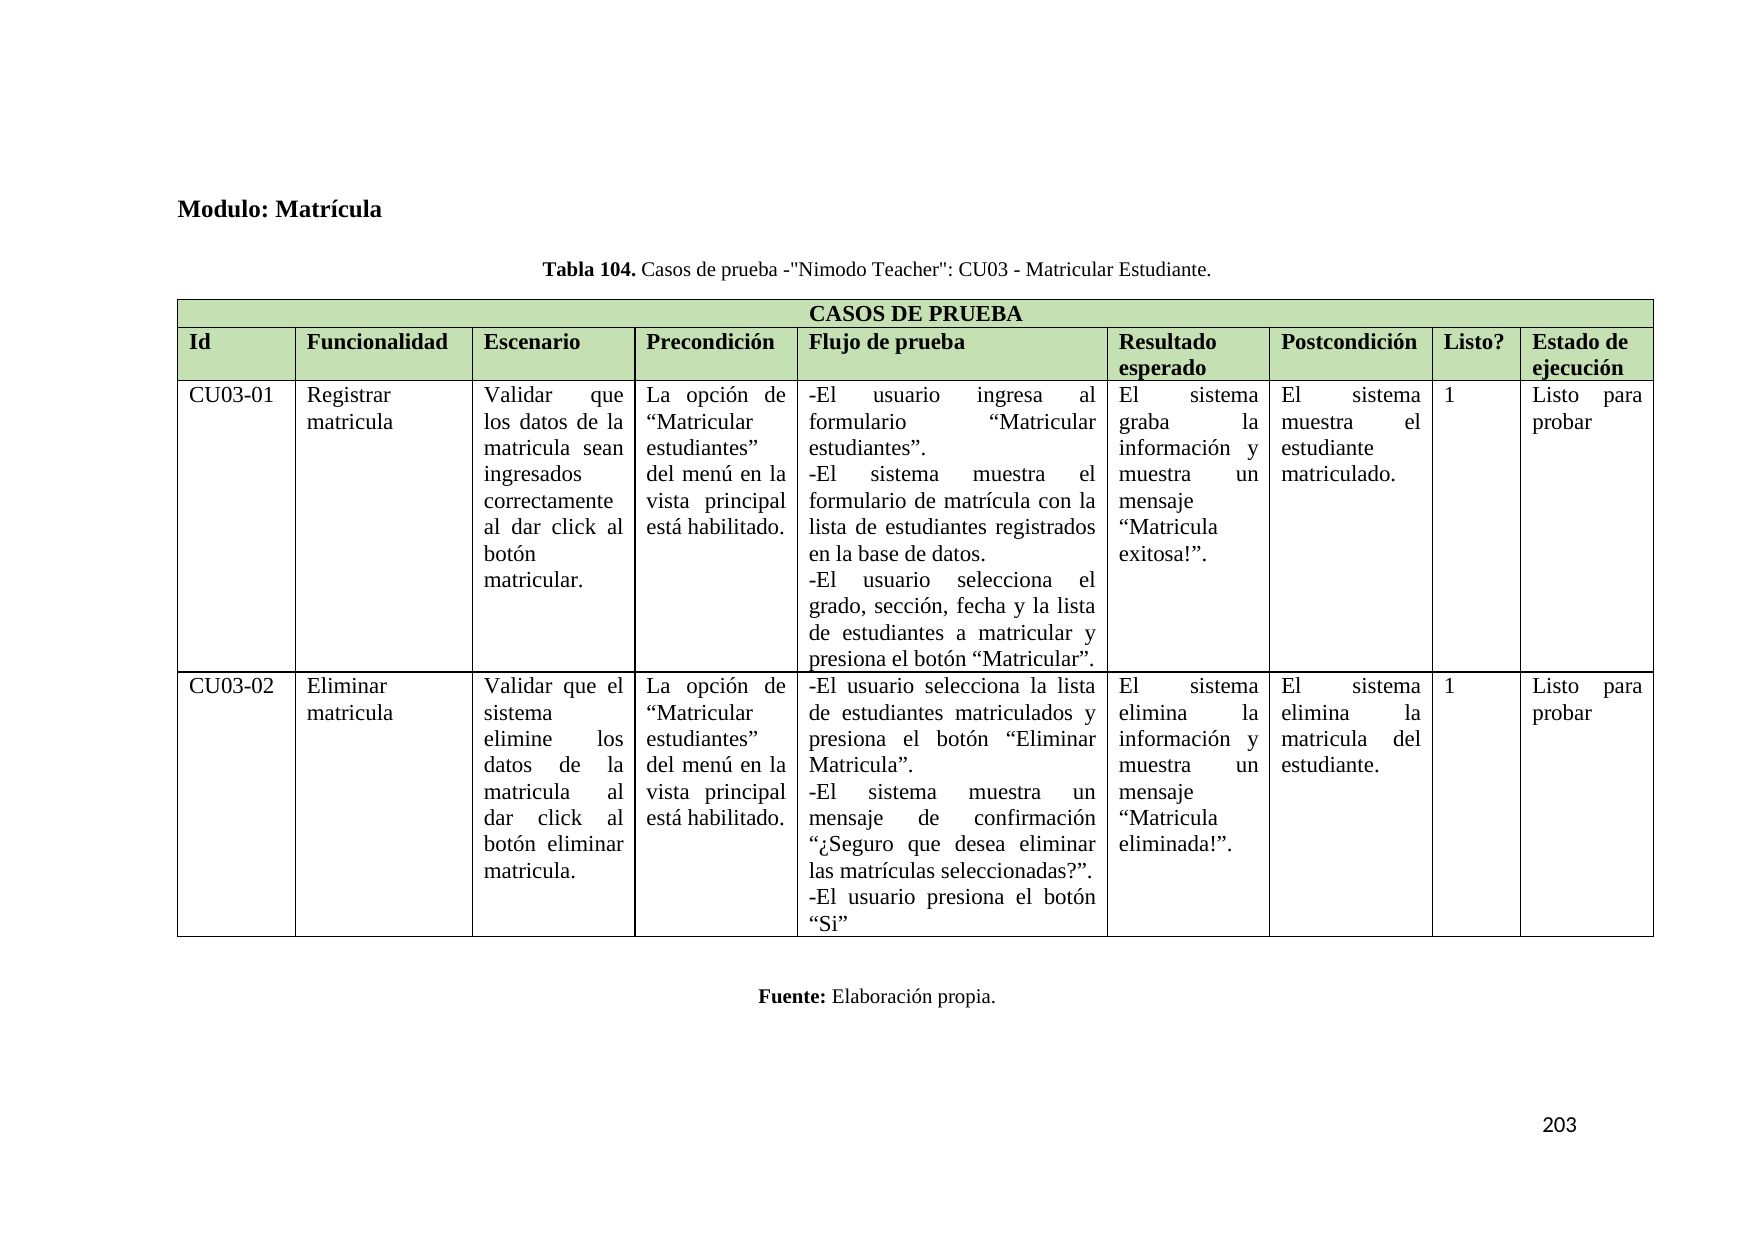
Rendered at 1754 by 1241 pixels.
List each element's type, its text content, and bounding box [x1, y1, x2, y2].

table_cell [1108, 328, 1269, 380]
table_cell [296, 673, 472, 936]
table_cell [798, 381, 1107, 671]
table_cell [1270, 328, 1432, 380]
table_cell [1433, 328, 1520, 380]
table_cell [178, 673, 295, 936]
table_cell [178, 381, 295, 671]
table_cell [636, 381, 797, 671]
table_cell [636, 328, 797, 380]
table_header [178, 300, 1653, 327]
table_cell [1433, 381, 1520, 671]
text Fuente: Elaboración propia. [177, 984, 1577, 1008]
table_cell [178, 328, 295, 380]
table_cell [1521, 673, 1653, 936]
text Tabla 104. Casos de prueba -"Nimodo Teacher": CU03 - Matricular Estudiante. [177, 257, 1577, 281]
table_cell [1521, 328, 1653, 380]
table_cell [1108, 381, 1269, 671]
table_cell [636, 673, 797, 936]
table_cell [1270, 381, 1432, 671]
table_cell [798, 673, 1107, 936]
text Modulo: Matrícula [177, 194, 1577, 223]
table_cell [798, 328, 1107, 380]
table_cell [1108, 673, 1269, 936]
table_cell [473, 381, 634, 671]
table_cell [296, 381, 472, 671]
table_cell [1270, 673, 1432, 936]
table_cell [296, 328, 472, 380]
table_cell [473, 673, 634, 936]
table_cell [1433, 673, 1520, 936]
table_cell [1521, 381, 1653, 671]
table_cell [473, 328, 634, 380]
